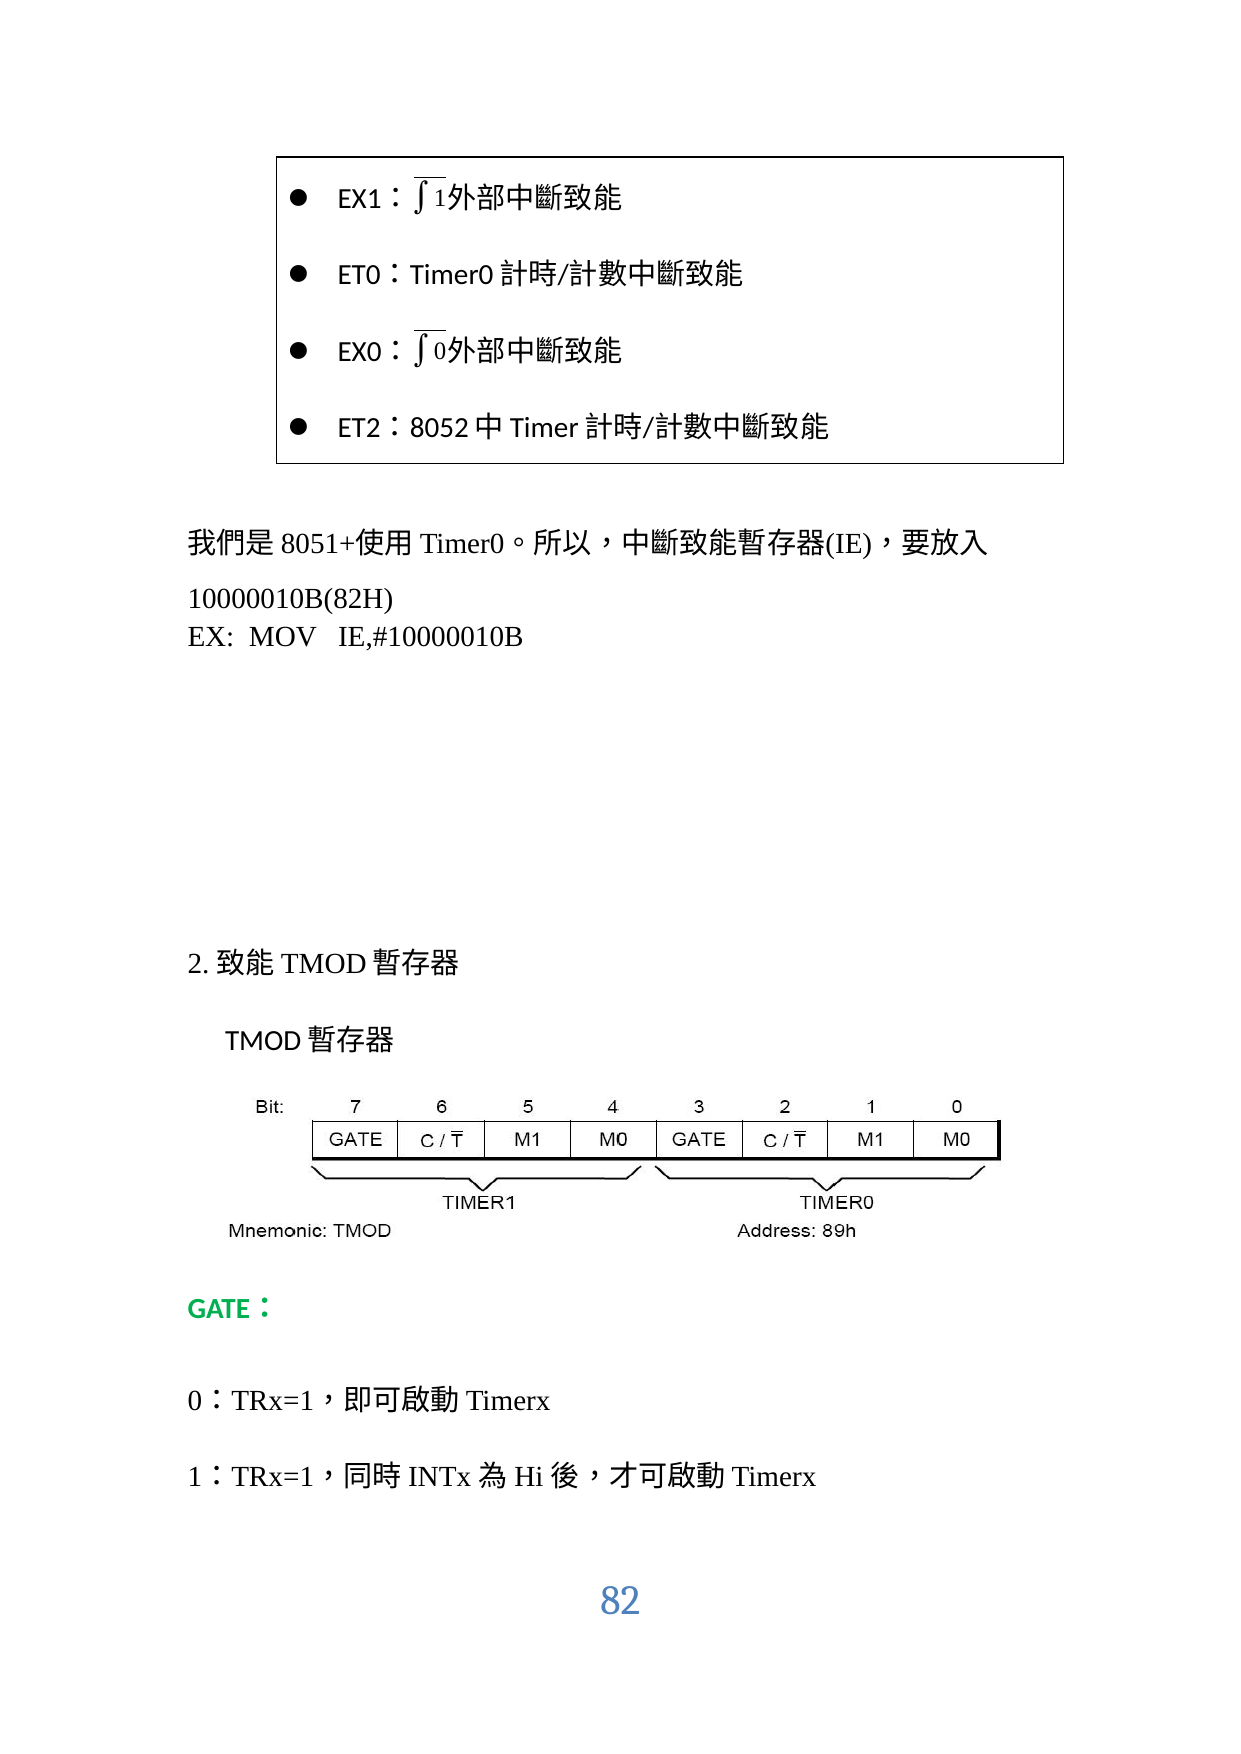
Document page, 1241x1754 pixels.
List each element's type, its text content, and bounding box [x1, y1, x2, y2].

text 0：TRx=1，即可啟動Timerx [187, 1359, 1053, 1436]
list 2. 致能TMOD暫存器 [187, 923, 1053, 999]
text GATE： [187, 1267, 1053, 1343]
list EX: MOV IE,#10000010B [187, 617, 1053, 655]
text 我們是8051+使用Timer0。所以，中斷致能暫存器(IE)，要放入10000010B(82H) [187, 502, 1053, 617]
text 1：TRx=1，同時 INTx 為 Hi 後，才可啟動Timerx [187, 1436, 1053, 1512]
text TMOD暫存器 [187, 999, 1053, 1076]
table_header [277, 158, 1063, 463]
picture [187, 1089, 1051, 1254]
